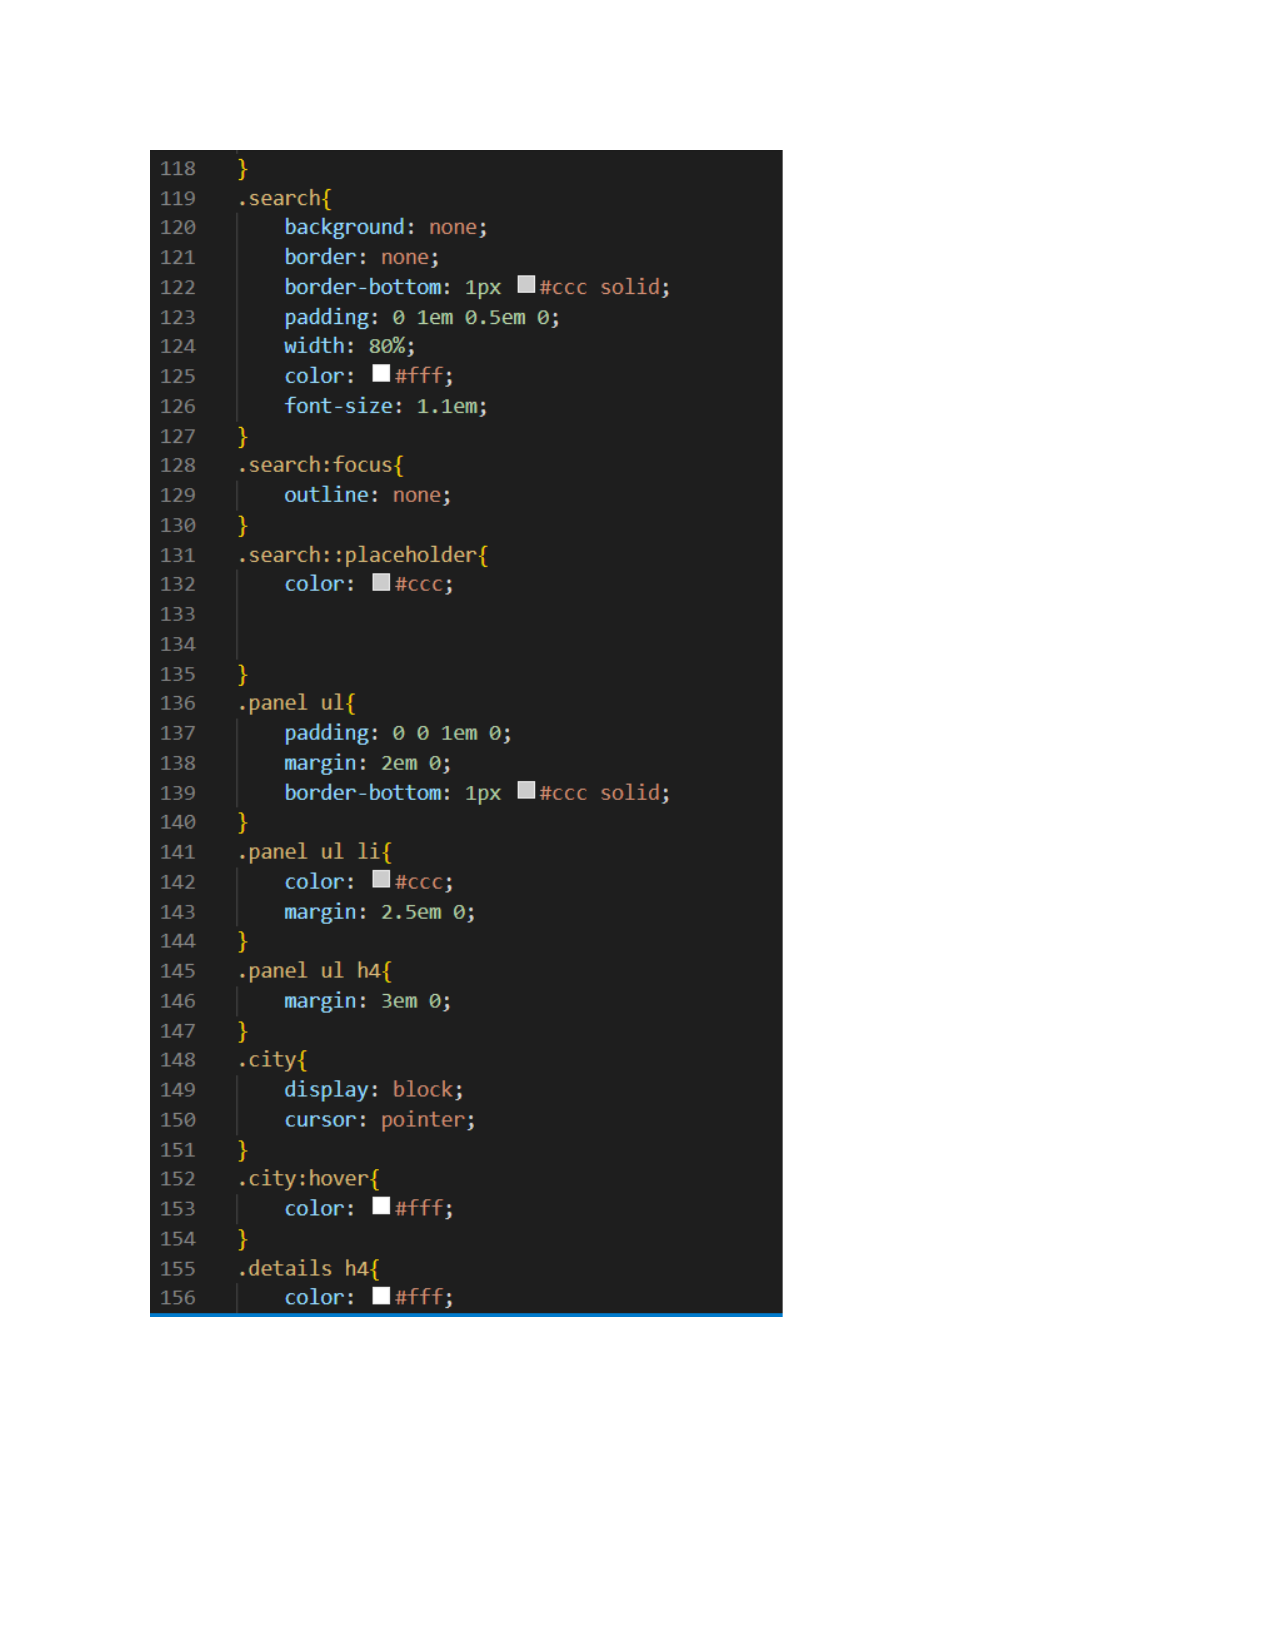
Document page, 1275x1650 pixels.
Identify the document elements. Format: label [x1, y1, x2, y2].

picture [150, 150, 783, 1317]
